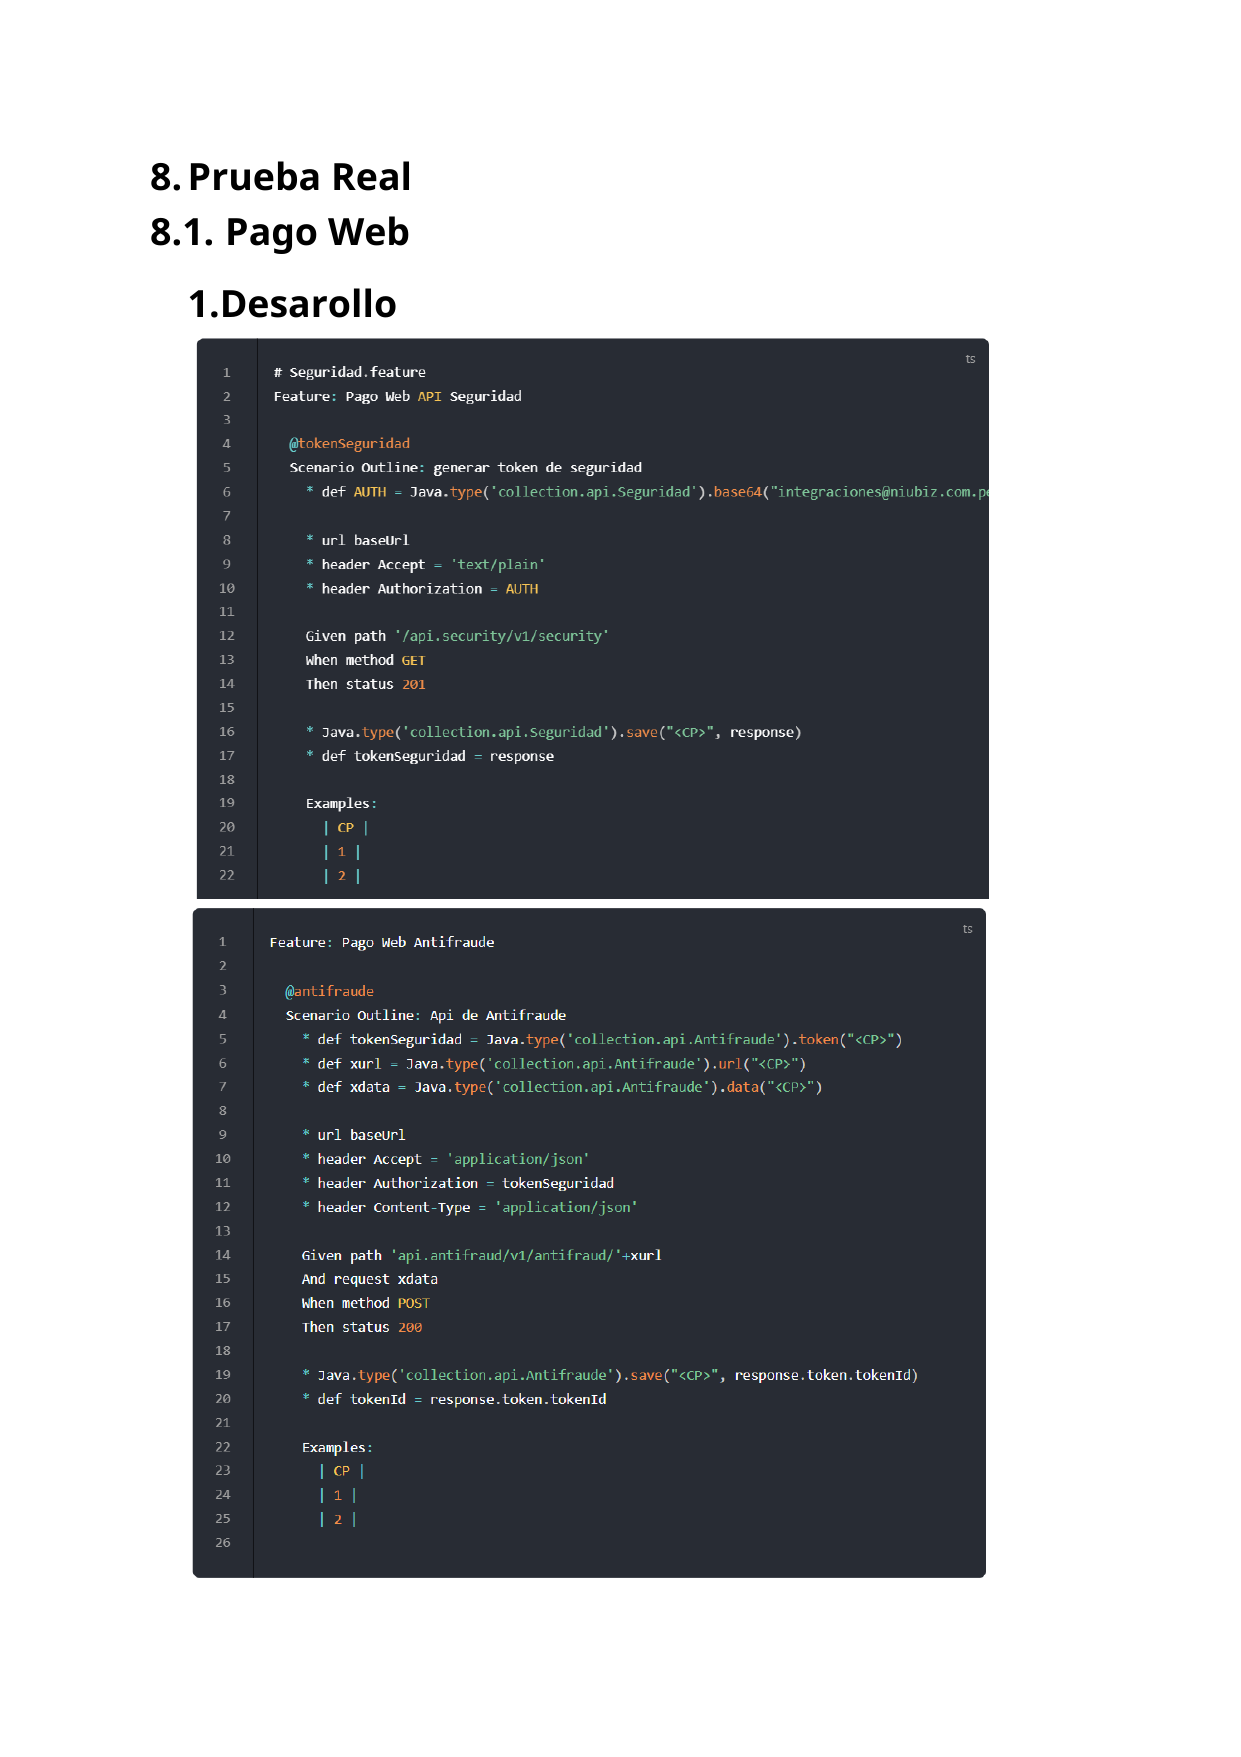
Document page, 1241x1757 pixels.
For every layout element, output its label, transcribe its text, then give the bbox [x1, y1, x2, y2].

list Prueba Real [150, 150, 1128, 201]
picture [187, 332, 990, 899]
text 1.Desarollo [187, 277, 1128, 328]
picture [187, 901, 988, 1579]
list Pago Web [150, 205, 1128, 256]
